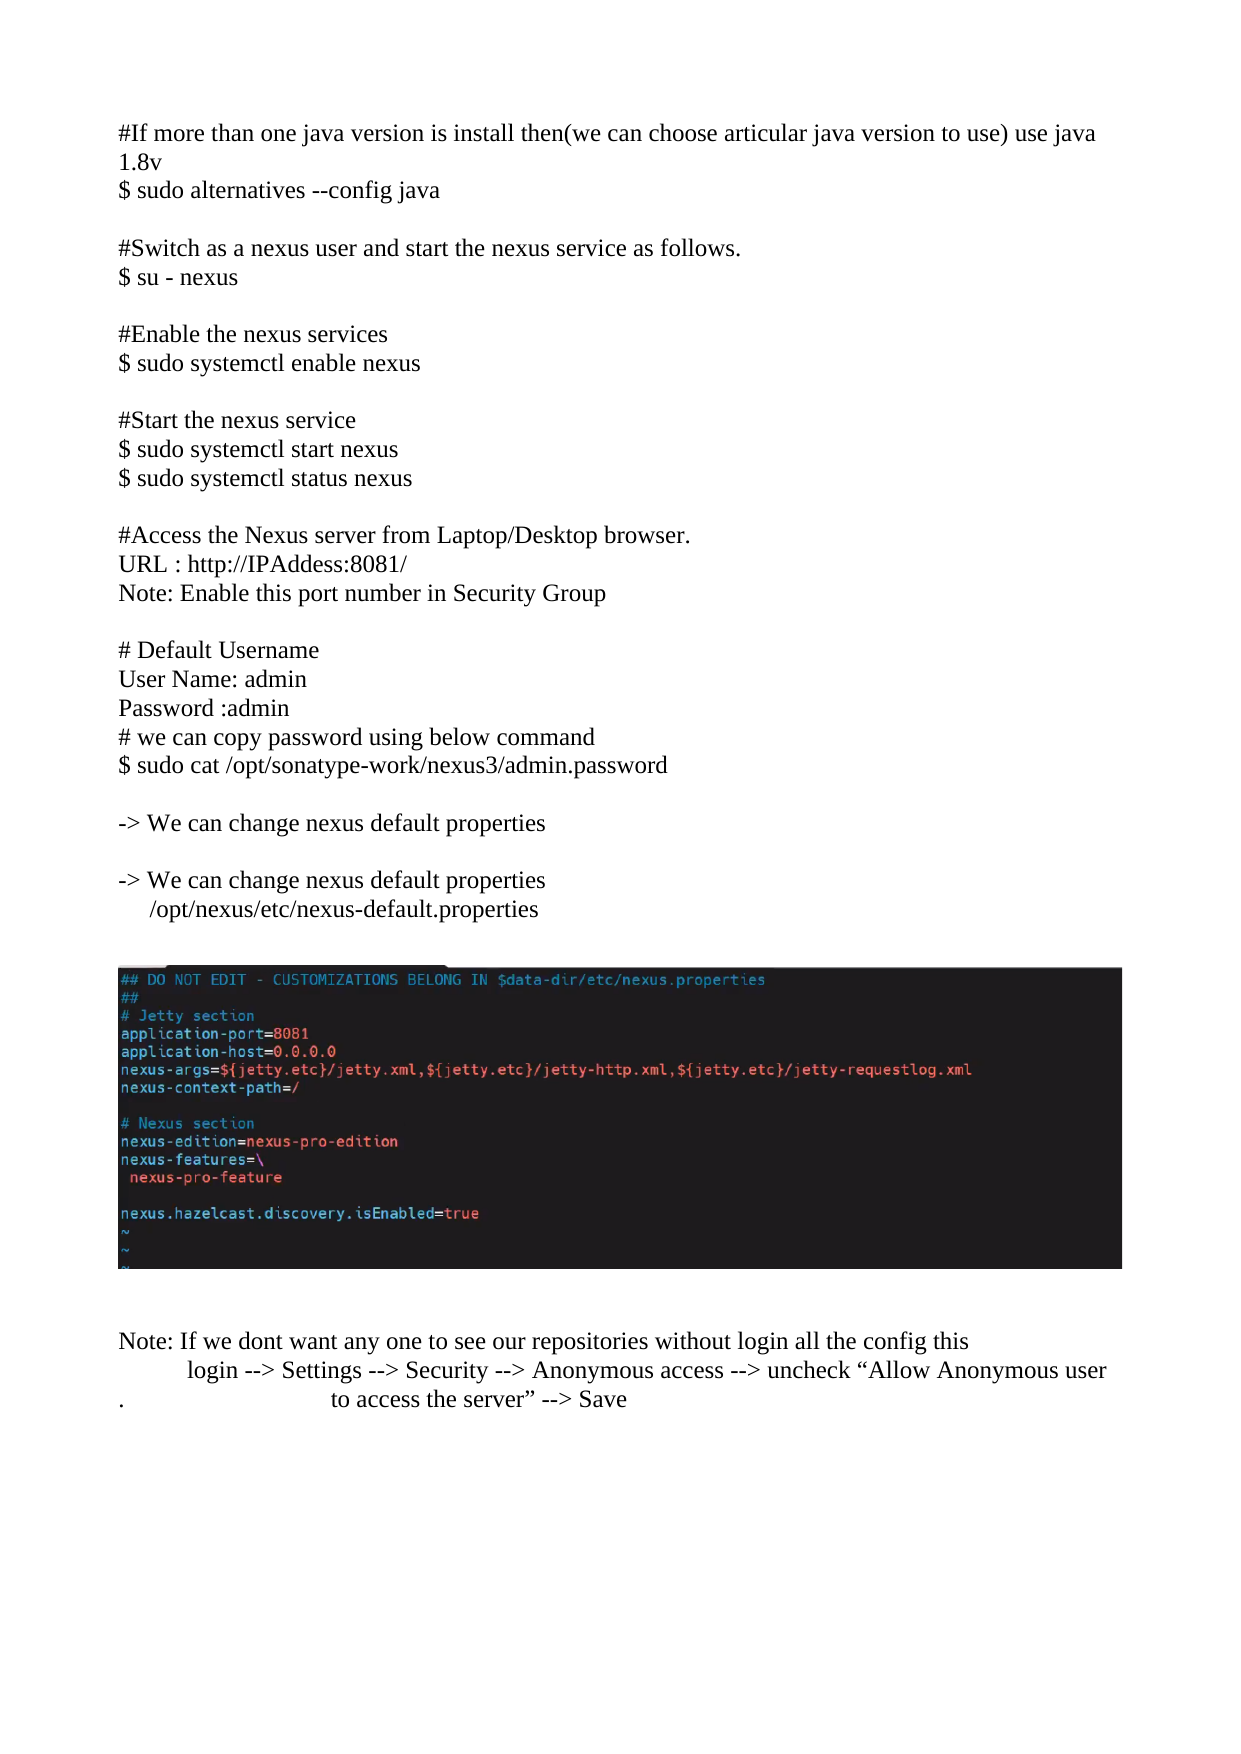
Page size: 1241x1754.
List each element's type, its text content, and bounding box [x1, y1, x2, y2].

text $ sudo systemctl start nexus [118, 434, 1122, 463]
text Note: Enable this port number in Security Group [118, 578, 1122, 607]
text # Default Username [118, 636, 1122, 664]
text $ sudo cat /opt/sonatype-work/nexus3/admin.password [118, 751, 1122, 779]
text #Enable the nexus services [118, 319, 1122, 348]
text -> We can change nexus default properties [118, 808, 1122, 837]
text /opt/nexus/etc/nexus-default.properties [118, 894, 1122, 923]
text URL : http://IPAddess:8081/ [118, 549, 1122, 578]
text #Start the nexus service [118, 406, 1122, 434]
text $ sudo alternatives --config java [118, 176, 1122, 204]
text #If more than one java version is install then(we can choose articular java version to use) use java 1.8v [118, 118, 1122, 176]
text Password :admin [118, 693, 1122, 722]
text #Access the Nexus server from Laptop/Desktop browser. [118, 521, 1122, 549]
text login --> Settings --> Security --> Anonymous access --> uncheck “Allow Anonymous user . to access the server” --> Save [118, 1355, 1122, 1413]
text -> We can change nexus default properties [118, 866, 1122, 894]
text User Name: admin [118, 664, 1122, 693]
picture [118, 965, 1123, 1269]
text #Switch as a nexus user and start the nexus service as follows. [118, 233, 1122, 262]
text $ sudo systemctl enable nexus [118, 348, 1122, 377]
text $ sudo systemctl status nexus [118, 463, 1122, 492]
text Note: If we dont want any one to see our repositories without login all the config this [118, 1326, 1122, 1355]
text $ su - nexus [118, 262, 1122, 291]
text # we can copy password using below command [118, 722, 1122, 751]
